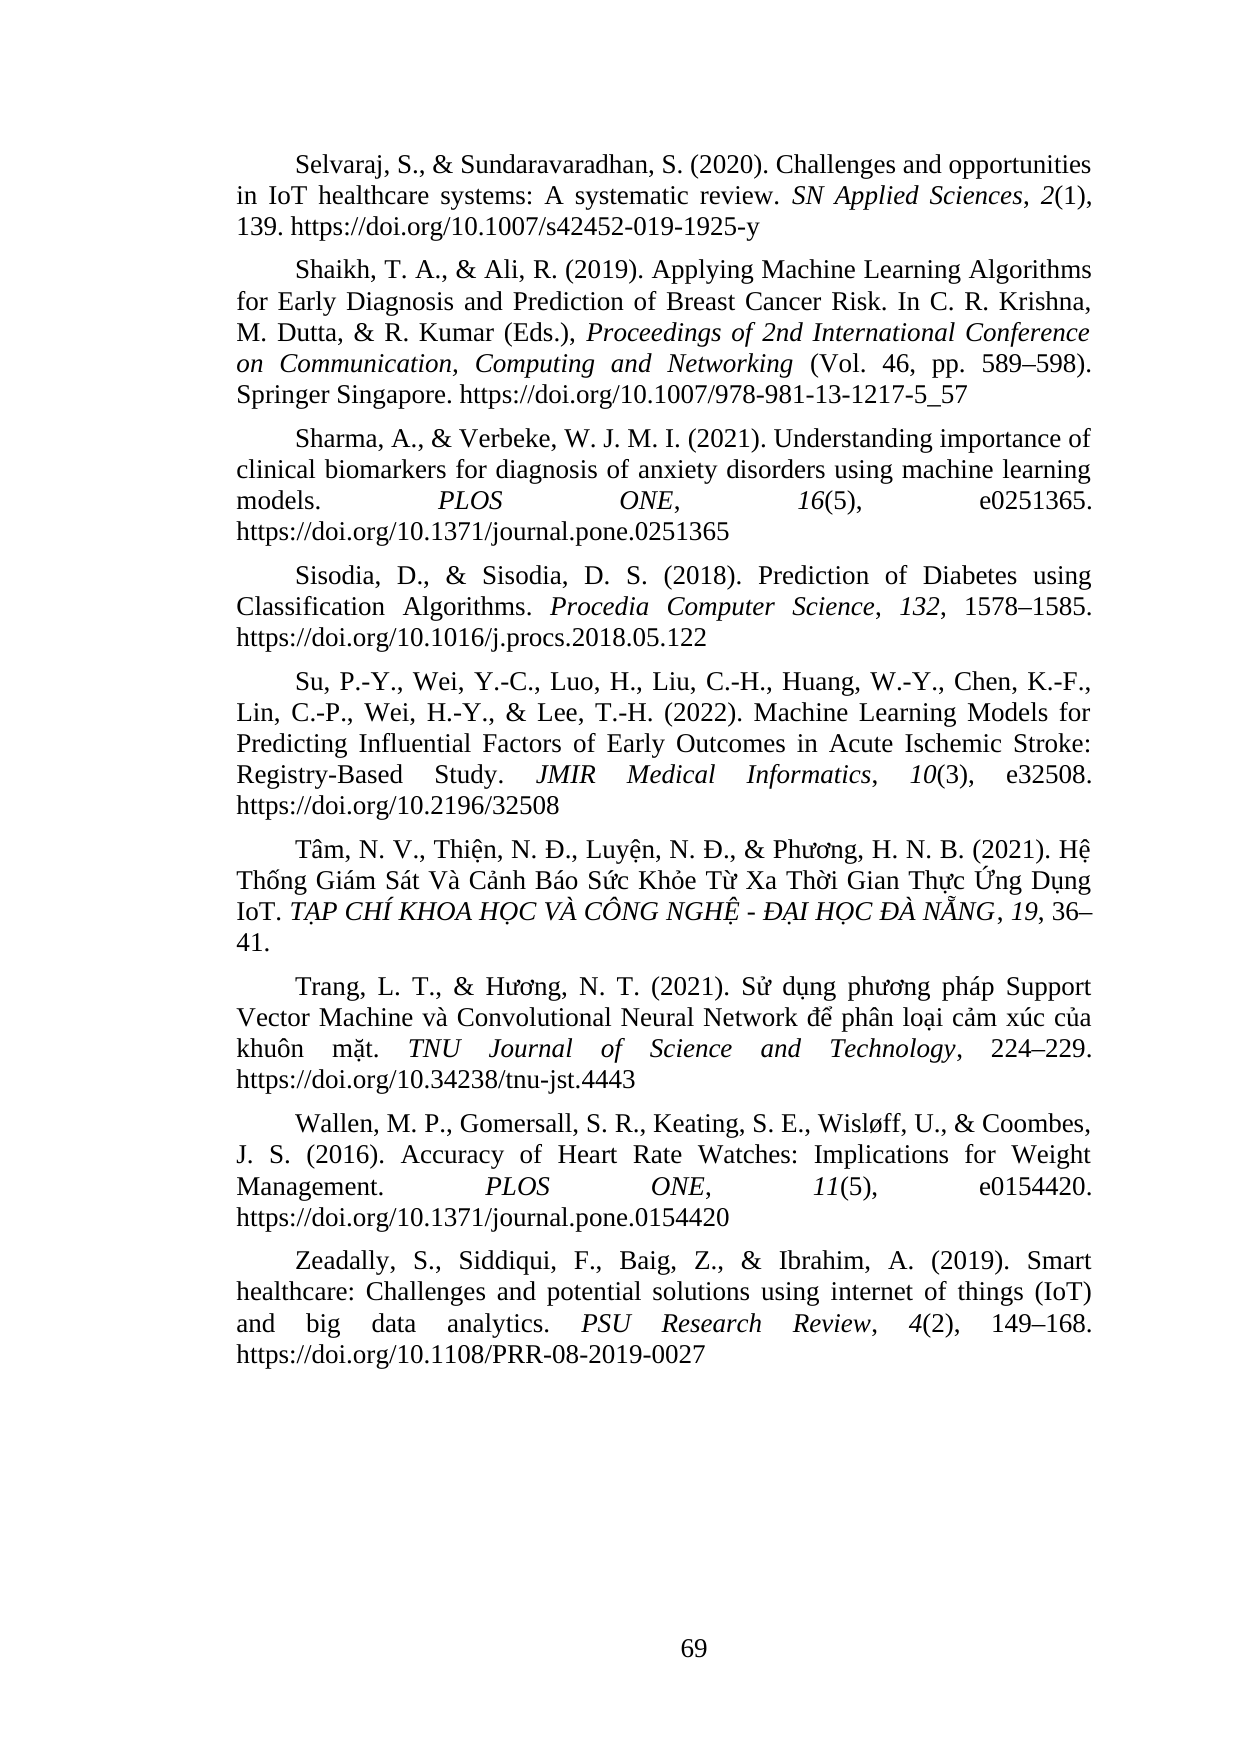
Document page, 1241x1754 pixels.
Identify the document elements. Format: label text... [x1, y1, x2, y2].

text Wallen, M. P., Gomersall, S. R., Keating, S. E., Wisløff, U., & Coombes, J. S. (2016). Accuracy of Heart Rate Watches: Implications for Weight Management. PLOS ONE, 11(5), e0154420. https://doi.org/10.1371/journal.pone.0154420 [236, 1107, 1092, 1232]
text Zeadally, S., Siddiqui, F., Baig, Z., & Ibrahim, A. (2019). Smart healthcare: Challenges and potential solutions using internet of things (IoT) and big data analytics. PSU Research Review, 4(2), 149–168. https://doi.org/10.1108/PRR-08-2019-0027 [236, 1244, 1092, 1369]
text Selvaraj, S., & Sundaravaradhan, S. (2020). Challenges and opportunities in IoT healthcare systems: A systematic review. SN Applied Sciences, 2(1), 139. https://doi.org/10.1007/s42452-019-1925-y [236, 148, 1092, 241]
text Shaikh, T. A., & Ali, R. (2019). Applying Machine Learning Algorithms for Early Diagnosis and Prediction of Breast Cancer Risk. In C. R. Krishna, M. Dutta, & R. Kumar (Eds.), Proceedings of 2nd International Conference on Communication, Computing and Networking (Vol. 46, pp. 589–598). Springer Singapore. https://doi.org/10.1007/978-981-13-1217-5_57 [236, 254, 1092, 409]
text Tâm, N. V., Thiện, N. Đ., Luyện, N. Đ., & Phương, H. N. B. (2021). Hệ Thống Giám Sát Và Cảnh Báo Sức Khỏe Từ Xa Thời Gian Thực Ứng Dụng IoT. TẠP CHÍ KHOA HỌC VÀ CÔNG NGHỆ - ĐẠI HỌC ĐÀ NẴNG, 19, 36–41. [236, 833, 1092, 958]
text Sisodia, D., & Sisodia, D. S. (2018). Prediction of Diabetes using Classification Algorithms. Procedia Computer Science, 132, 1578–1585. https://doi.org/10.1016/j.procs.2018.05.122 [236, 559, 1092, 652]
text Trang, L. T., & Hương, N. T. (2021). Sử dụng phương pháp Support Vector Machine và Convolutional Neural Network để phân loại cảm xúc của khuôn mặt. TNU Journal of Science and Technology, 224–229. https://doi.org/10.34238/tnu-jst.4443 [236, 970, 1092, 1095]
text Sharma, A., & Verbeke, W. J. M. I. (2021). Understanding importance of clinical biomarkers for diagnosis of anxiety disorders using machine learning models. PLOS ONE, 16(5), e0251365. https://doi.org/10.1371/journal.pone.0251365 [236, 422, 1092, 546]
text Su, P.-Y., Wei, Y.-C., Luo, H., Liu, C.-H., Huang, W.-Y., Chen, K.-F., Lin, C.-P., Wei, H.-Y., & Lee, T.-H. (2022). Machine Learning Models for Predicting Influential Factors of Early Outcomes in Acute Ischemic Stroke: Registry-Based Study. JMIR Medical Informatics, 10(3), e32508. https://doi.org/10.2196/32508 [236, 665, 1092, 821]
